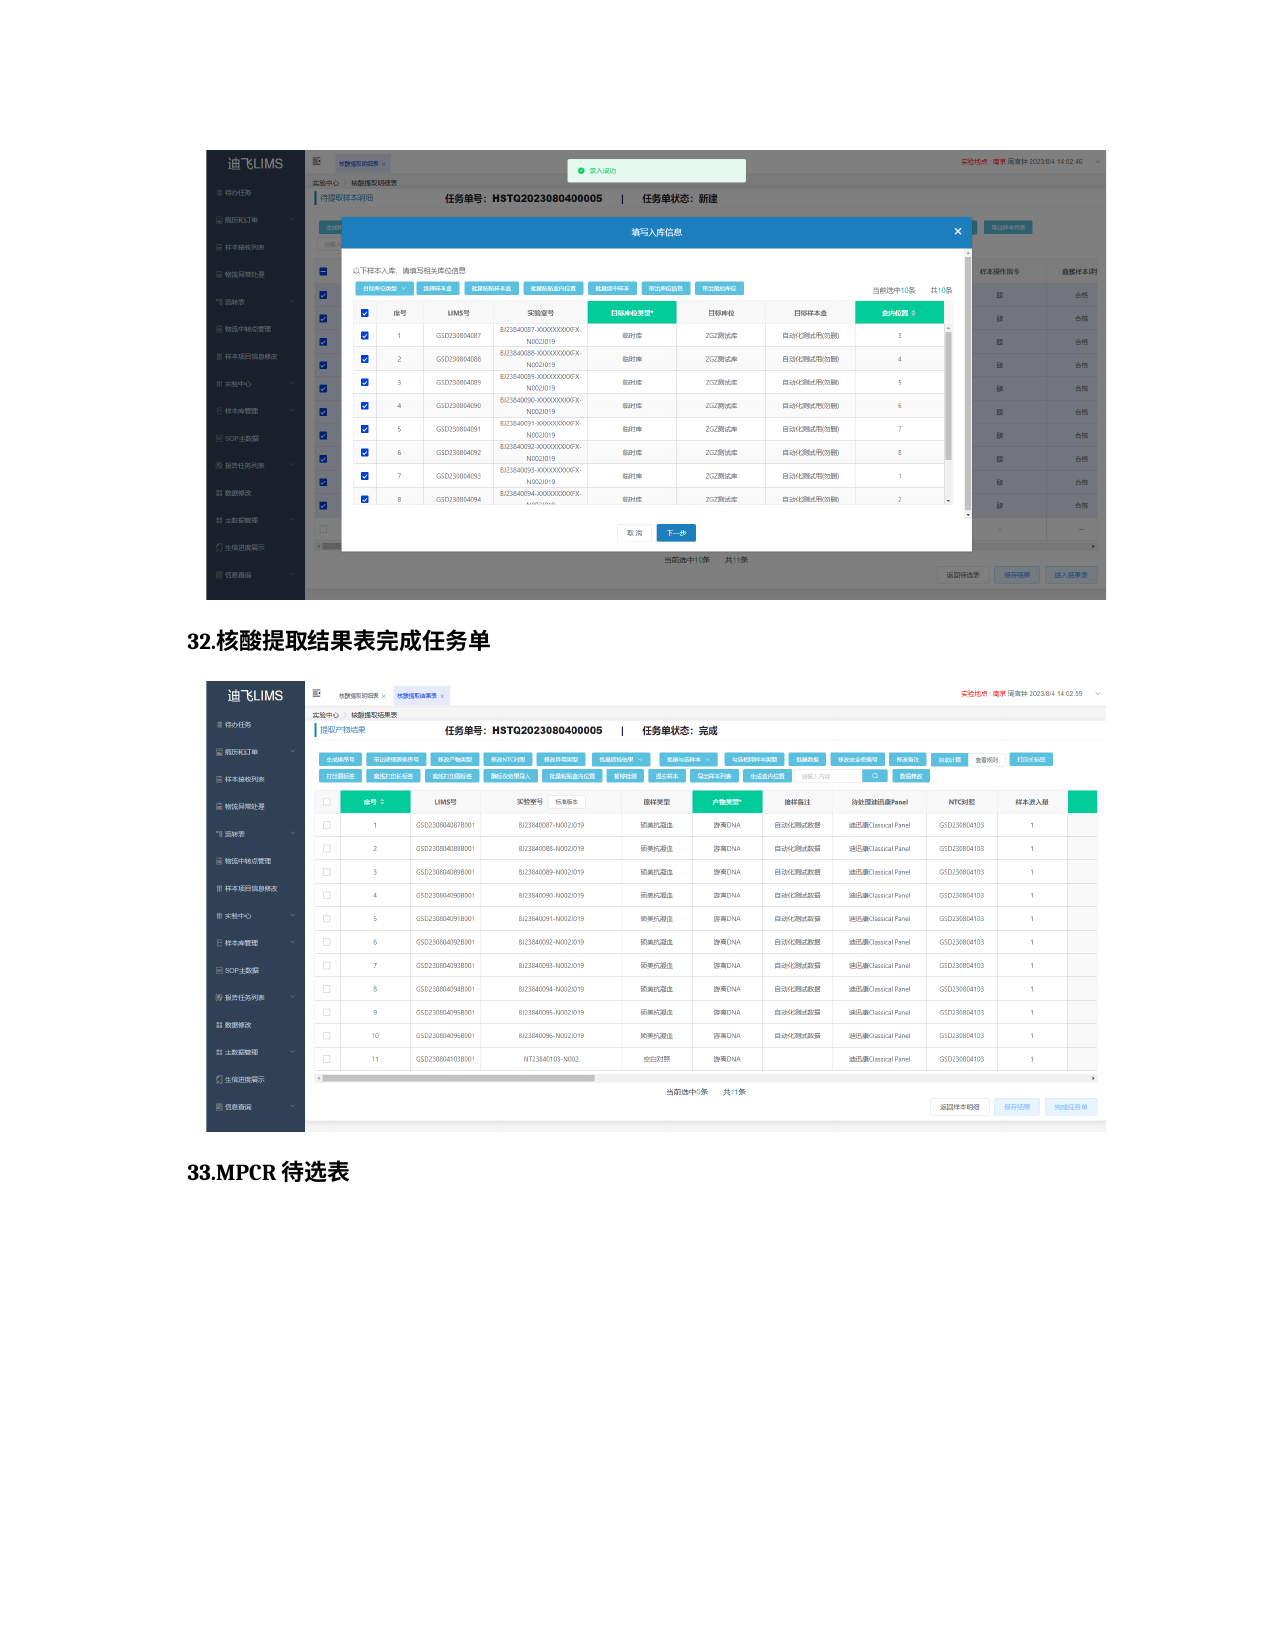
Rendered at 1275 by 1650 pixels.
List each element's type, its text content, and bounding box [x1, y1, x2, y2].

picture [206, 150, 1107, 600]
picture [206, 681, 1107, 1132]
text 33.MPCR待选表 [187, 1156, 1087, 1187]
text 32.核酸提取结果表完成任务单 [187, 625, 1087, 656]
